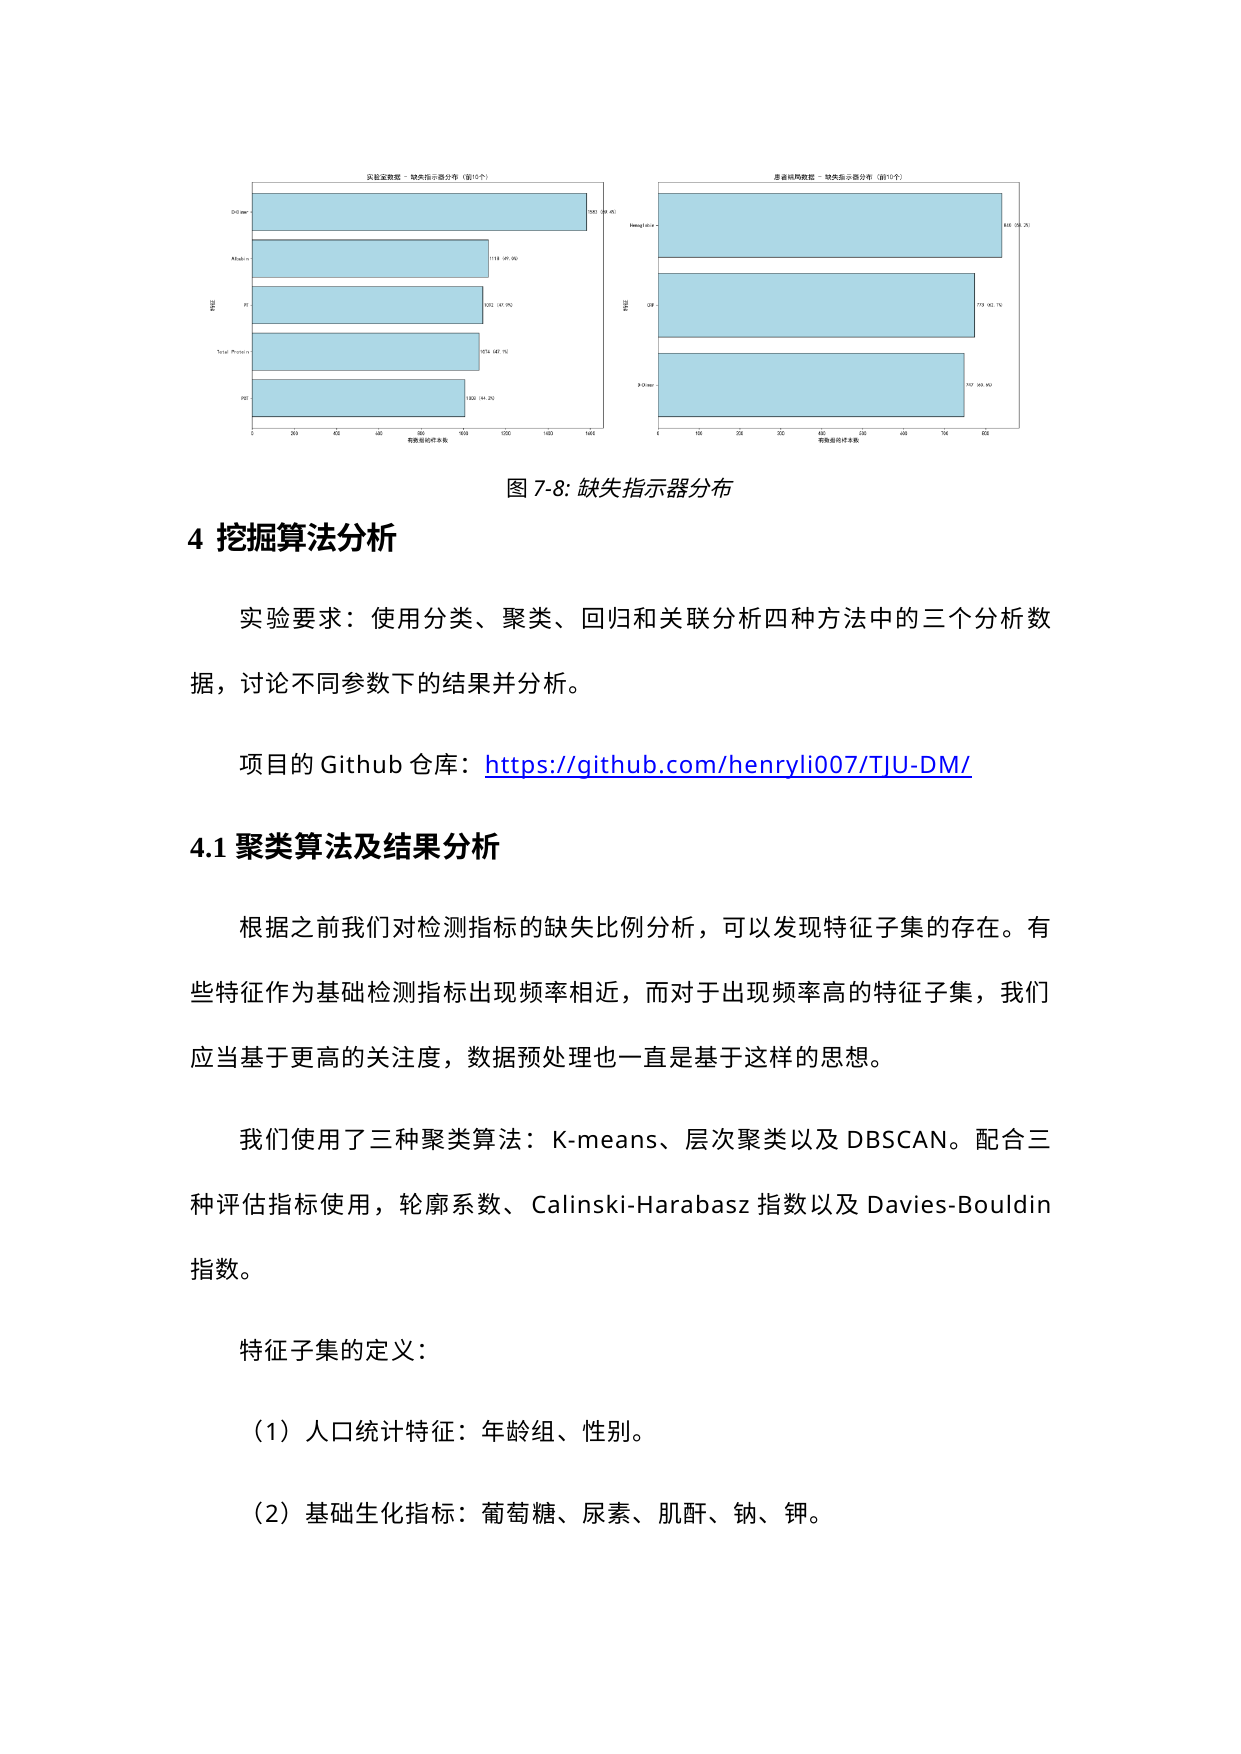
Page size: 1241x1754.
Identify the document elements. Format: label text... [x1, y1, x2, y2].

text 实验要求：使用分类、聚类、回归和关联分析四种方法中的三个分析数据，讨论不同参数下的结果并分析。 [190, 585, 1052, 715]
text 我们使用了三种聚类算法：K-means、层次聚类以及DBSCAN。配合三种评估指标使用，轮廓系数、Calinski-Harabasz指数以及Davies-Bouldin指数。 [190, 1105, 1052, 1300]
picture [206, 170, 1033, 446]
text 项目的Github仓库：https://github.com/henryli007/TJU-DM/ [190, 731, 1052, 796]
text 图7-8: 缺失指示器分布 [187, 471, 1053, 503]
text 特征子集的定义： [190, 1316, 1052, 1381]
list 人口统计特征：年龄组、性别。 [190, 1398, 1052, 1463]
list 基础生化指标：葡萄糖、尿素、肌酐、钠、钾。 [190, 1479, 1052, 1544]
text 4.1 聚类算法及结果分析 [190, 812, 1053, 877]
list 4 挖掘算法分析 [187, 503, 1053, 568]
text 根据之前我们对检测指标的缺失比例分析，可以发现特征子集的存在。有些特征作为基础检测指标出现频率相近，而对于出现频率高的特征子集，我们应当基于更高的关注度，数据预处理也一直是基于这样的思想。 [190, 894, 1052, 1089]
